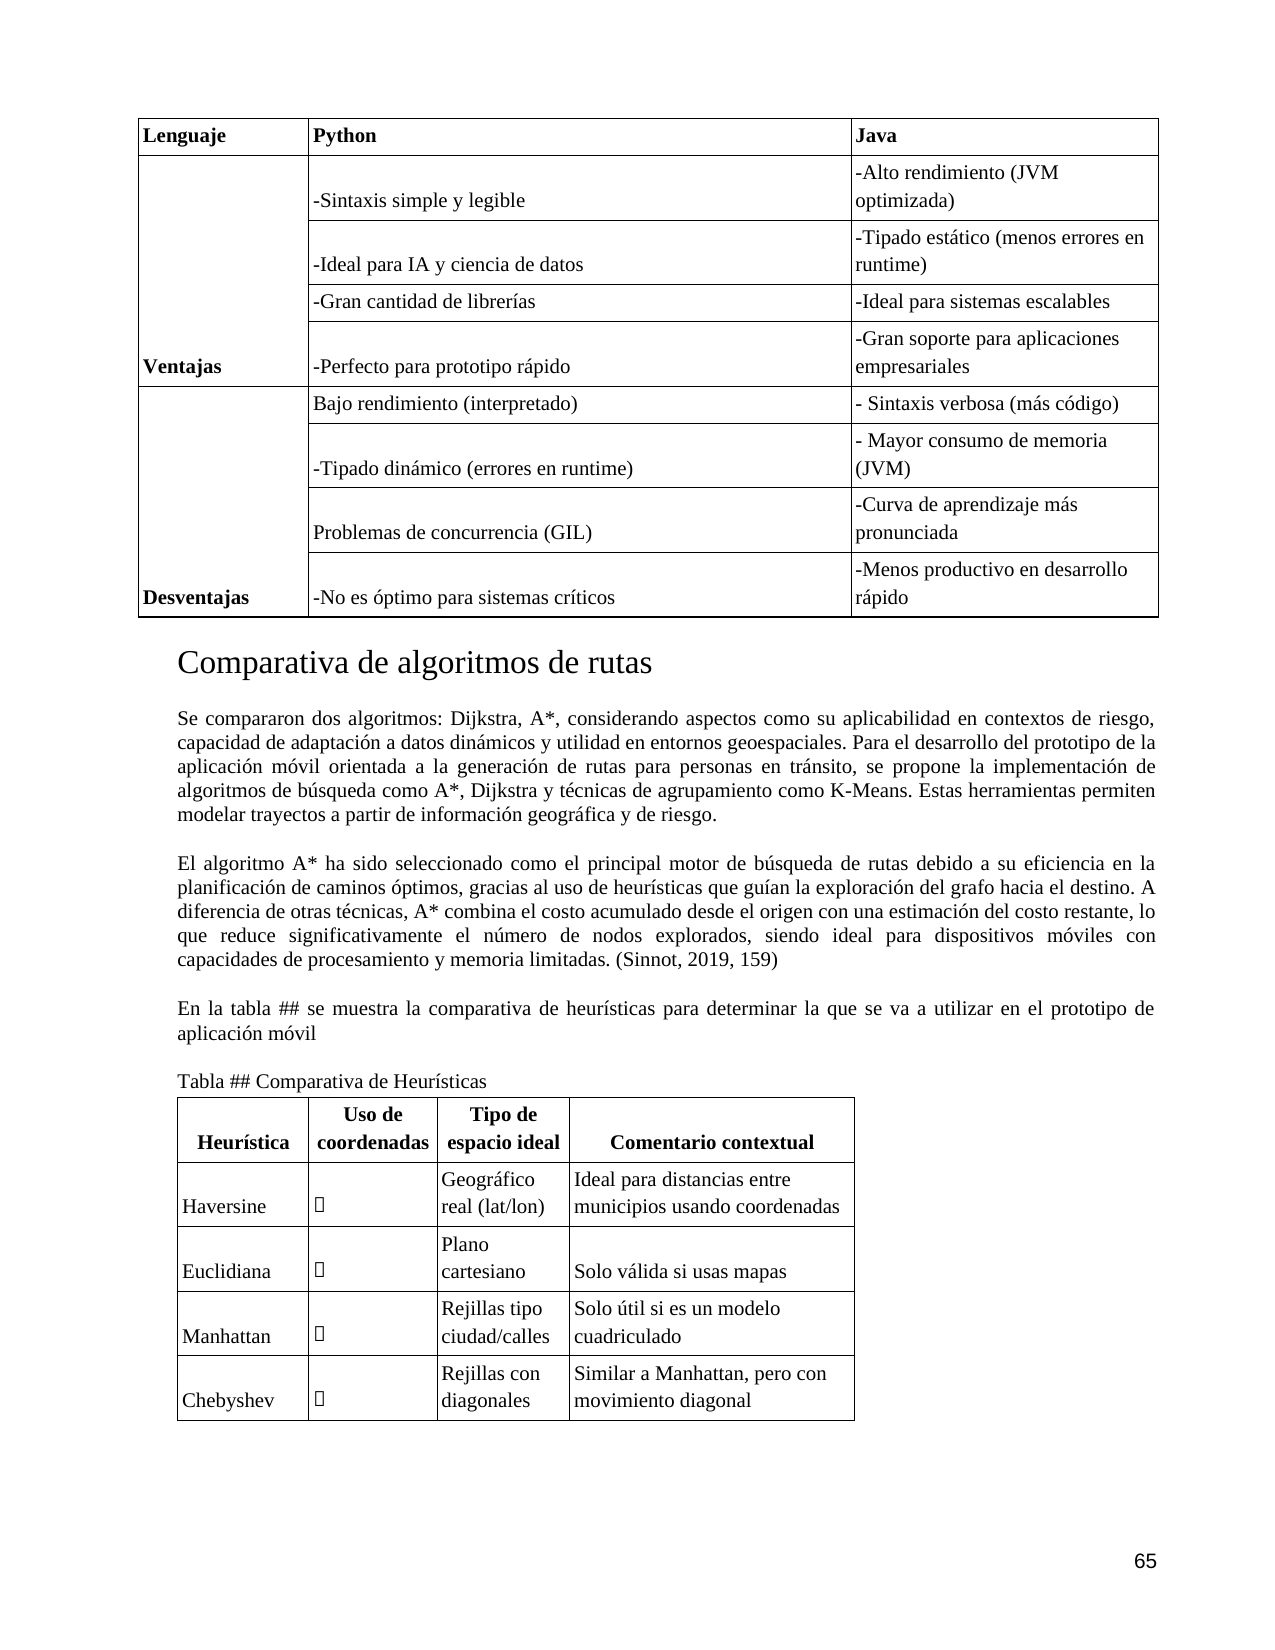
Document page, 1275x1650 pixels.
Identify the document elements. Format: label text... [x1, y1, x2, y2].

table_cell Similar a Manhattan, pero con movimiento diagonal [570, 1356, 854, 1420]
table_cell Ideal para distancias entre municipios usando coordenadas [570, 1163, 854, 1226]
table_cell Haversine [178, 1163, 308, 1226]
table_cell Solo válida si usas mapas [570, 1227, 854, 1291]
table_cell -Gran soporte para aplicaciones empresariales [852, 322, 1158, 386]
text En la tabla ## se muestra la comparativa de heurísticas para determinar la que se va a utilizar en el prototipo de aplicación móvil [177, 996, 1157, 1044]
table_cell Plano cartesiano [438, 1227, 569, 1291]
table_cell Manhattan [178, 1292, 308, 1355]
table_header Comentario contextual [570, 1098, 854, 1162]
table_header Python [309, 119, 851, 155]
table_cell Bajo rendimiento (interpretado) [309, 387, 851, 423]
table_cell ❌ [309, 1292, 437, 1355]
table_header Java [852, 119, 1158, 155]
table_cell -Sintaxis simple y legible [309, 156, 851, 219]
table_cell -Alto rendimiento (JVM optimizada) [852, 156, 1158, 219]
table_cell -Gran cantidad de librerías [309, 285, 851, 321]
table_cell -Perfecto para prototipo rápido [309, 322, 851, 386]
table_cell -Ideal para sistemas escalables [852, 285, 1158, 321]
text El algoritmo A* ha sido seleccionado como el principal motor de búsqueda de rutas debido a su eficiencia en la planificación de caminos óptimos, gracias al uso de heurísticas que guían la exploración del grafo hacia el destino. A diferencia de otras técnicas, A* combina el costo acumulado desde el origen con una estimación del costo restante, lo que reduce significativamente el número de nodos explorados, siendo ideal para dispositivos móviles con capacidades de procesamiento y memoria limitadas. (Sinnot, 2019, 159) [177, 851, 1157, 971]
table_cell -Tipado dinámico (errores en runtime) [309, 424, 851, 487]
table_cell Rejillas tipo ciudad/calles [438, 1292, 569, 1355]
table_cell ✅ [309, 1163, 437, 1226]
table_cell Ventajas [139, 156, 308, 386]
table_cell Geográfico real (lat/lon) [438, 1163, 569, 1226]
text Tabla ## Comparativa de Heurísticas [177, 1069, 1157, 1093]
table_cell -No es óptimo para sistemas críticos [309, 553, 851, 616]
table_cell - Mayor consumo de memoria (JVM) [852, 424, 1158, 487]
table_cell - Sintaxis verbosa (más código) [852, 387, 1158, 423]
table_cell ❌ [309, 1227, 437, 1291]
table_cell -Menos productivo en desarrollo rápido [852, 553, 1158, 616]
table_header Tipo de espacio ideal [438, 1098, 569, 1162]
table_header Lenguaje [139, 119, 308, 155]
table_cell Rejillas con diagonales [438, 1356, 569, 1420]
table_cell -Ideal para IA y ciencia de datos [309, 221, 851, 284]
table_cell Problemas de concurrencia (GIL) [309, 488, 851, 552]
subtitle Comparativa de algoritmos de rutas [177, 642, 1157, 681]
table_cell Solo útil si es un modelo cuadriculado [570, 1292, 854, 1355]
table_cell Chebyshev [178, 1356, 308, 1420]
table_cell -Curva de aprendizaje más pronunciada [852, 488, 1158, 552]
table_header Uso de coordenadas [309, 1098, 437, 1162]
table_header Heurística [178, 1098, 308, 1162]
table_cell ❌ [309, 1356, 437, 1420]
table_cell -Tipado estático (menos errores en runtime) [852, 221, 1158, 284]
text Se compararon dos algoritmos: Dijkstra, A*, considerando aspectos como su aplicabilidad en contextos de riesgo, capacidad de adaptación a datos dinámicos y utilidad en entornos geoespaciales. Para el desarrollo del prototipo de la aplicación móvil orientada a la generación de rutas para personas en tránsito, se propone la implementación de algoritmos de búsqueda como A*, Dijkstra y técnicas de agrupamiento como K-Means. Estas herramientas permiten modelar trayectos a partir de información geográfica y de riesgo. [177, 706, 1157, 826]
table_cell Euclidiana [178, 1227, 308, 1291]
table_cell Desventajas [139, 387, 308, 616]
